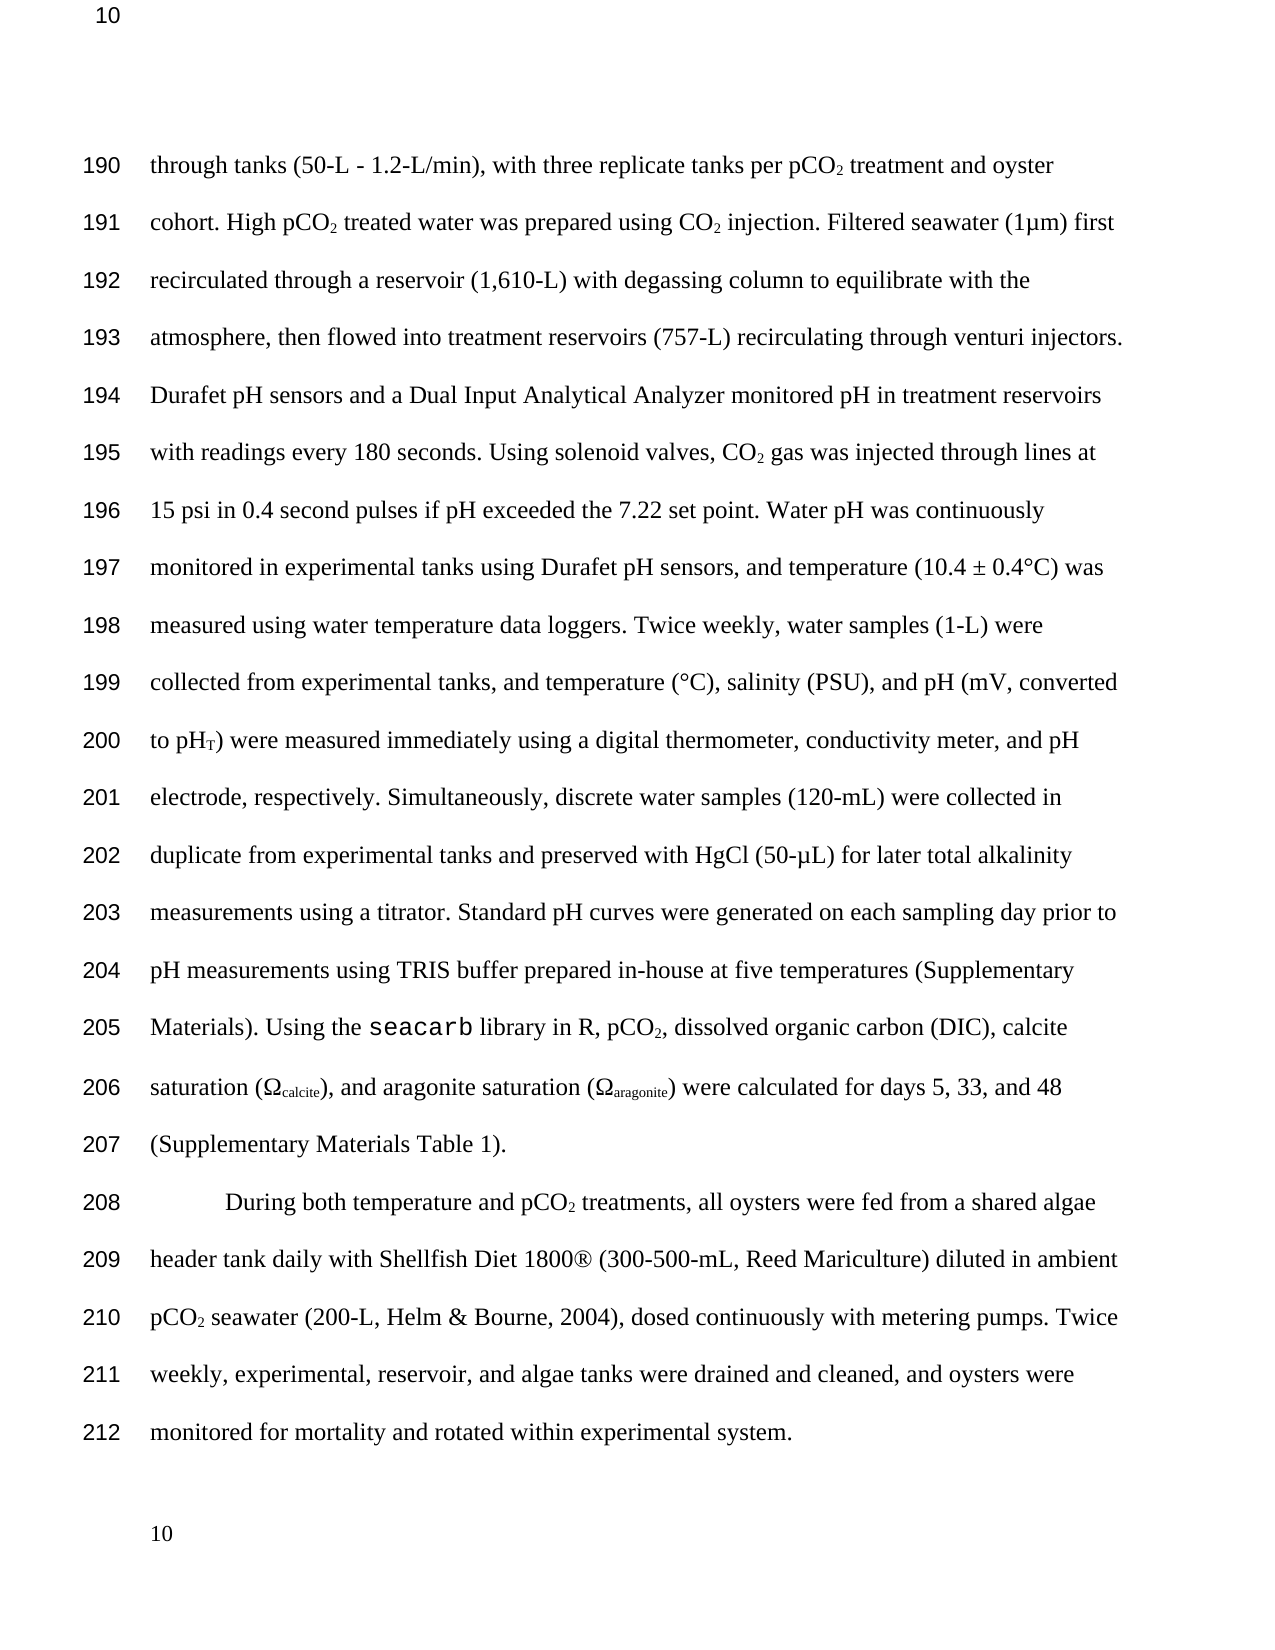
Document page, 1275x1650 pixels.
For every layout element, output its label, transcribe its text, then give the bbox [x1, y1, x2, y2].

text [150, 150, 1125, 1158]
text During both temperature and pCO2 treatments, all oysters were fed from a shared algae header tank daily with Shellfish Diet 1800® (300-500-mL, Reed Mariculture) diluted in ambient pCO2 seawater (200-L, Helm & Bourne, 2004), dosed continuously with metering pumps. Twice weekly, experimental, reservoir, and algae tanks were drained and cleaned, and oysters were monitored for mortality and rotated within experimental system. [150, 1187, 1125, 1446]
